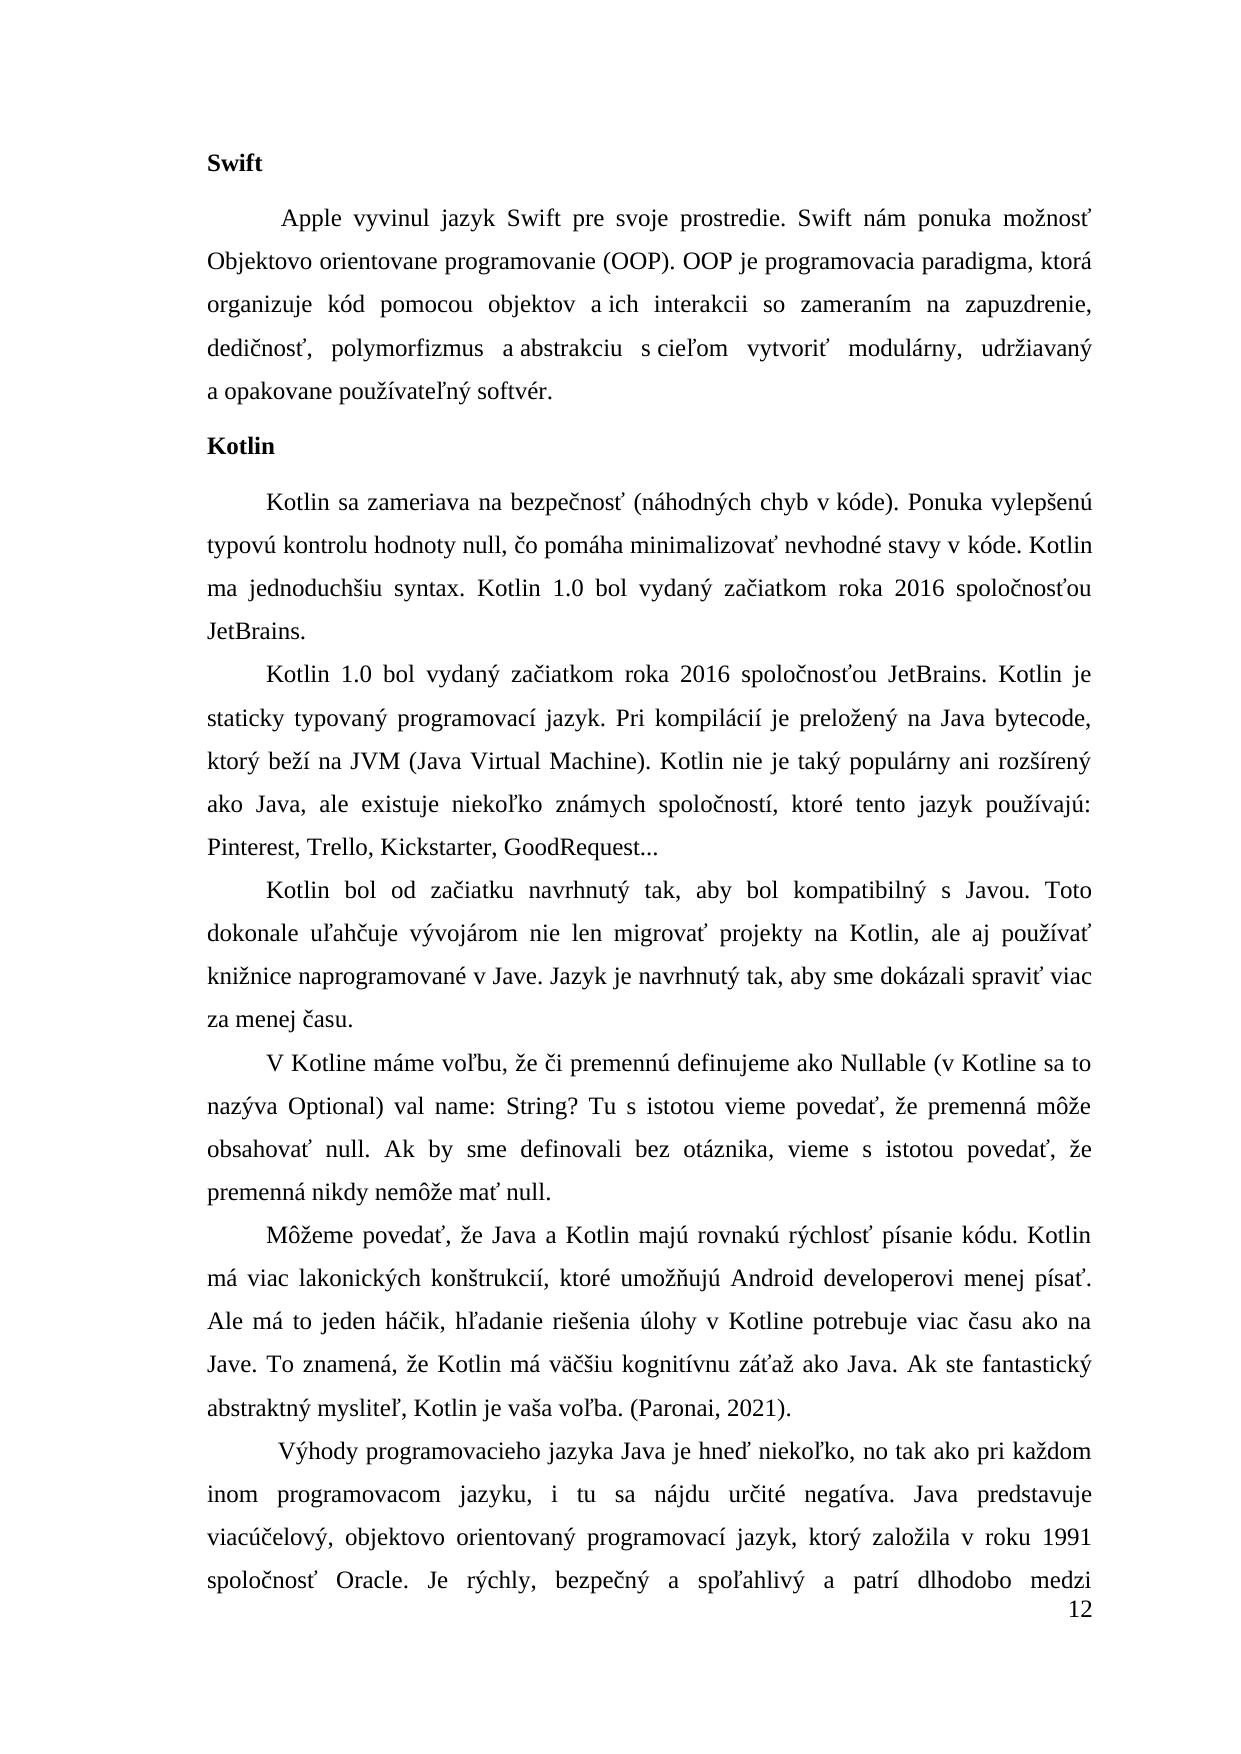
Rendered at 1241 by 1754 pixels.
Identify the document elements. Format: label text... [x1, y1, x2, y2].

text Apple vyvinul jazyk Swift pre svoje prostredie. Swift nám ponuka možnosť Objektovo orientovane programovanie (OOP). OOP je programovacia paradigma, ktorá organizuje kód pomocou objektov a ich interakcii so zameraním na zapuzdrenie, dedičnosť, polymorfizmus a abstrakciu s cieľom vytvoriť modulárny, udržiavaný a opakovane používateľný softvér. [207, 203, 1092, 404]
text V Kotline máme voľbu, že či premennú definujeme ako Nullable (v Kotline sa to nazýva Optional) val name: String? Tu s istotou vieme povedať, že premenná môže obsahovať null. Ak by sme definovali bez otáznika, vieme s istotou povedať, že premenná nikdy nemôže mať null. [207, 1048, 1092, 1206]
subtitle Swift [207, 148, 1092, 176]
text Kotlin 1.0 bol vydaný začiatkom roka 2016 spoločnosťou JetBrains. Kotlin je staticky typovaný programovací jazyk. Pri kompilácií je preložený na Java bytecode, ktorý beží na JVM (Java Virtual Machine). Kotlin nie je taký populárny ani rozšírený ako Java, ale existuje niekoľko známych spoločností, ktoré tento jazyk používajú: Pinterest, Trello, Kickstarter, GoodRequest... [207, 659, 1092, 861]
text Kotlin bol od začiatku navrhnutý tak, aby bol kompatibilný s Javou. Toto dokonale uľahčuje vývojárom nie len migrovať projekty na Kotlin, ale aj používať knižnice naprogramované v Jave. Jazyk je navrhnutý tak, aby sme dokázali spraviť viac za menej času. [207, 875, 1092, 1033]
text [207, 1436, 1092, 1594]
text Môžeme povedať, že Java a Kotlin majú rovnakú rýchlosť písanie kódu. Kotlin má viac lakonických konštrukcií, ktoré umožňujú Android developerovi menej písať. Ale má to jeden háčik, hľadanie riešenia úlohy v Kotline potrebuje viac času ako na Jave. To znamená, že Kotlin má väčšiu kognitívnu záťaž ako Java. Ak ste fantastický abstraktný mysliteľ, Kotlin je vaša voľba. . [207, 1220, 1092, 1421]
text Kotlin sa zameriava na bezpečnosť (náhodných chyb v kóde). Ponuka vylepšenú typovú kontrolu hodnoty null, čo pomáha minimalizovať nevhodné stavy v kóde. Kotlin ma jednoduchšiu syntax. Kotlin 1.0 bol vydaný začiatkom roka 2016 spoločnosťou JetBrains. [207, 487, 1092, 645]
subtitle Kotlin [207, 431, 1092, 460]
